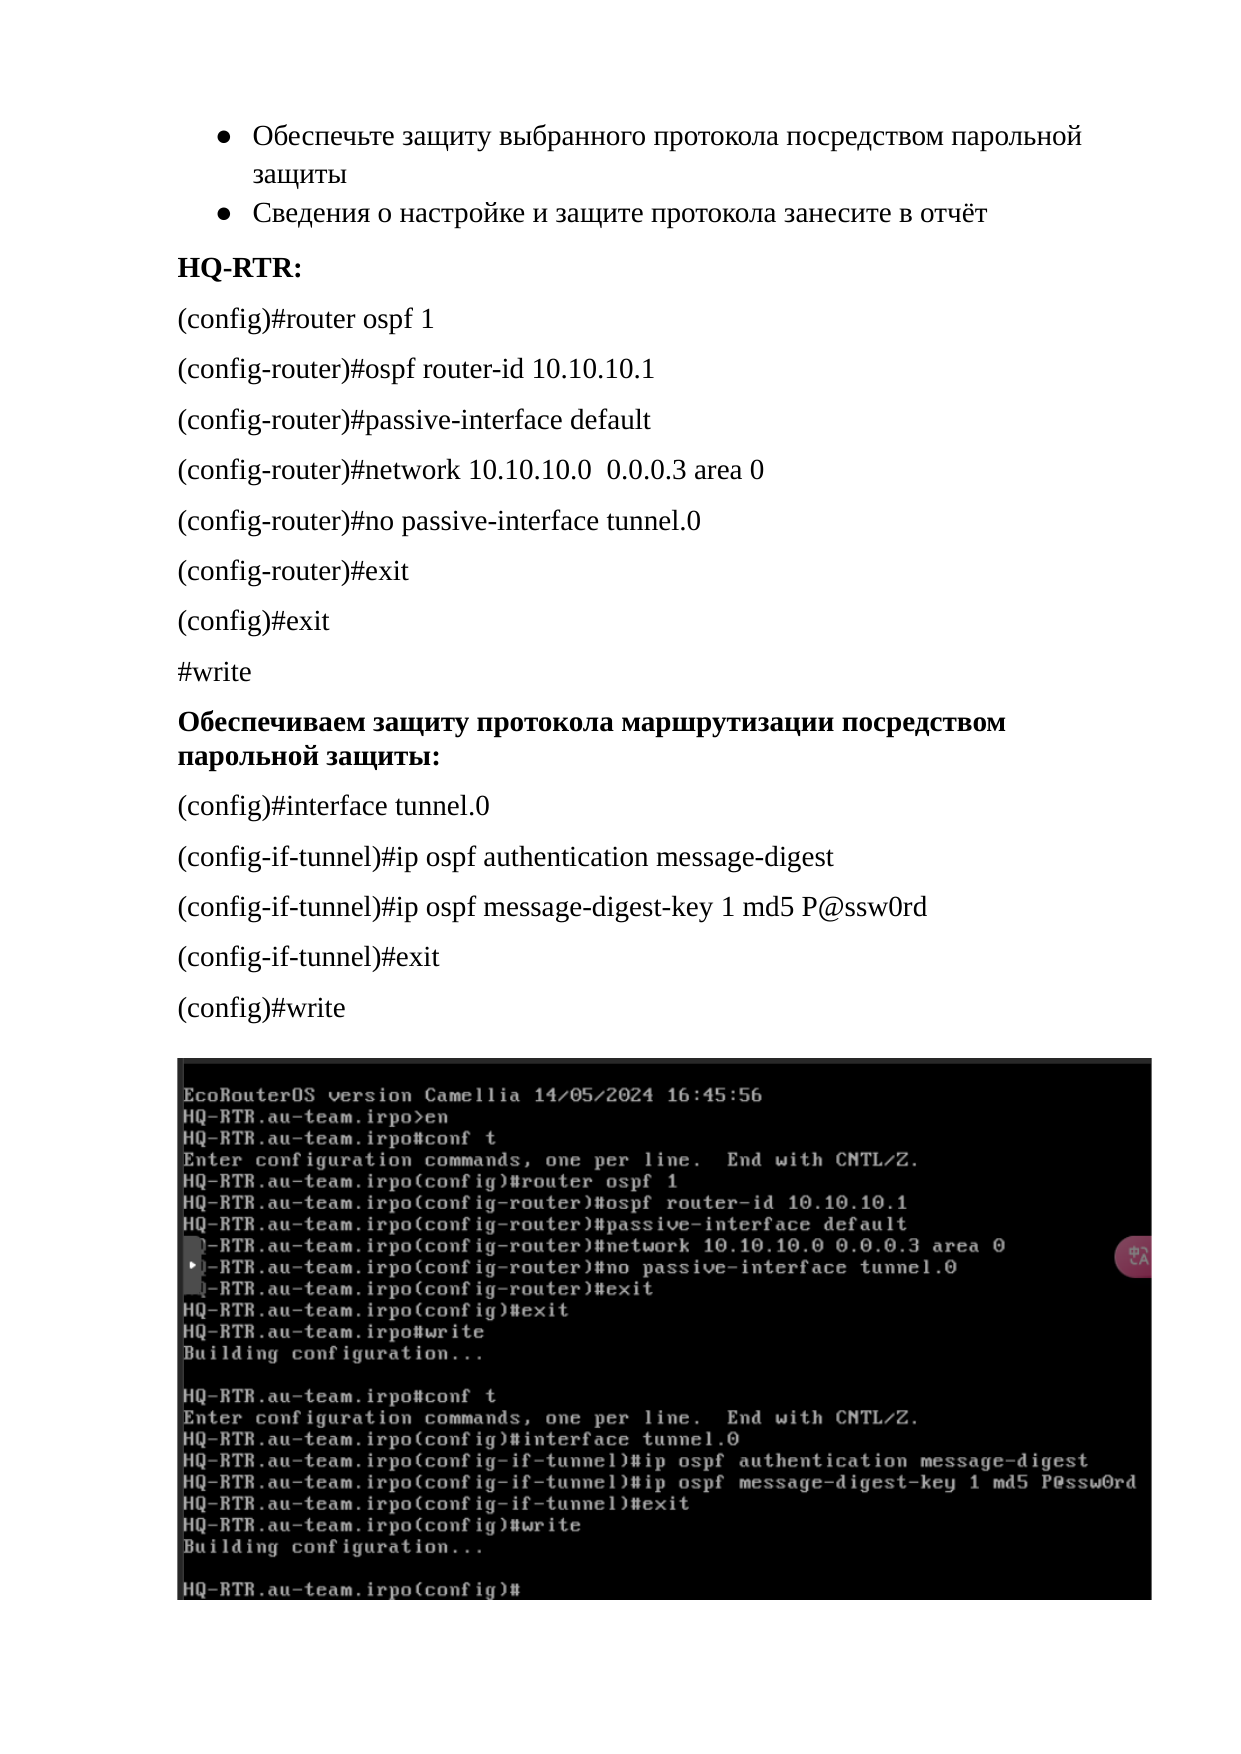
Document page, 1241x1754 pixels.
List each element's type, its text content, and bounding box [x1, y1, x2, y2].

text (config-router)#no passive-interface tunnel.0 [177, 503, 1152, 536]
text (config)#exit [177, 603, 1152, 637]
text (config-if-tunnel)#ip ospf authentication message-digest [177, 839, 1152, 872]
text Обеспечиваем защиту протокола маршрутизации посредством парольной защиты: [177, 704, 1152, 771]
text (config-if-tunnel)#exit [177, 939, 1152, 973]
list Сведения о настройке и защите протокола занесите в отчёт [215, 195, 1152, 229]
text (config)#write [177, 990, 1152, 1023]
text (config)#interface tunnel.0 [177, 788, 1152, 822]
text (config-if-tunnel)#ip ospf message-digest-key 1 md5 P@ssw0rd [177, 889, 1152, 923]
text #write [177, 654, 1152, 687]
list Обеспечьте защиту выбранного протокола посредством парольной защиты [215, 118, 1152, 190]
text (config-router)#ospf router-id 10.10.10.1 [177, 351, 1152, 385]
text (config-router)#exit [177, 553, 1152, 587]
text (config-router)#network 10.10.10.0 0.0.0.3 area 0 [177, 452, 1152, 486]
text HQ-RTR: [177, 251, 1152, 284]
text (config-router)#passive-interface default [177, 402, 1152, 435]
picture [177, 1058, 1152, 1600]
text (config)#router ospf 1 [177, 301, 1152, 334]
